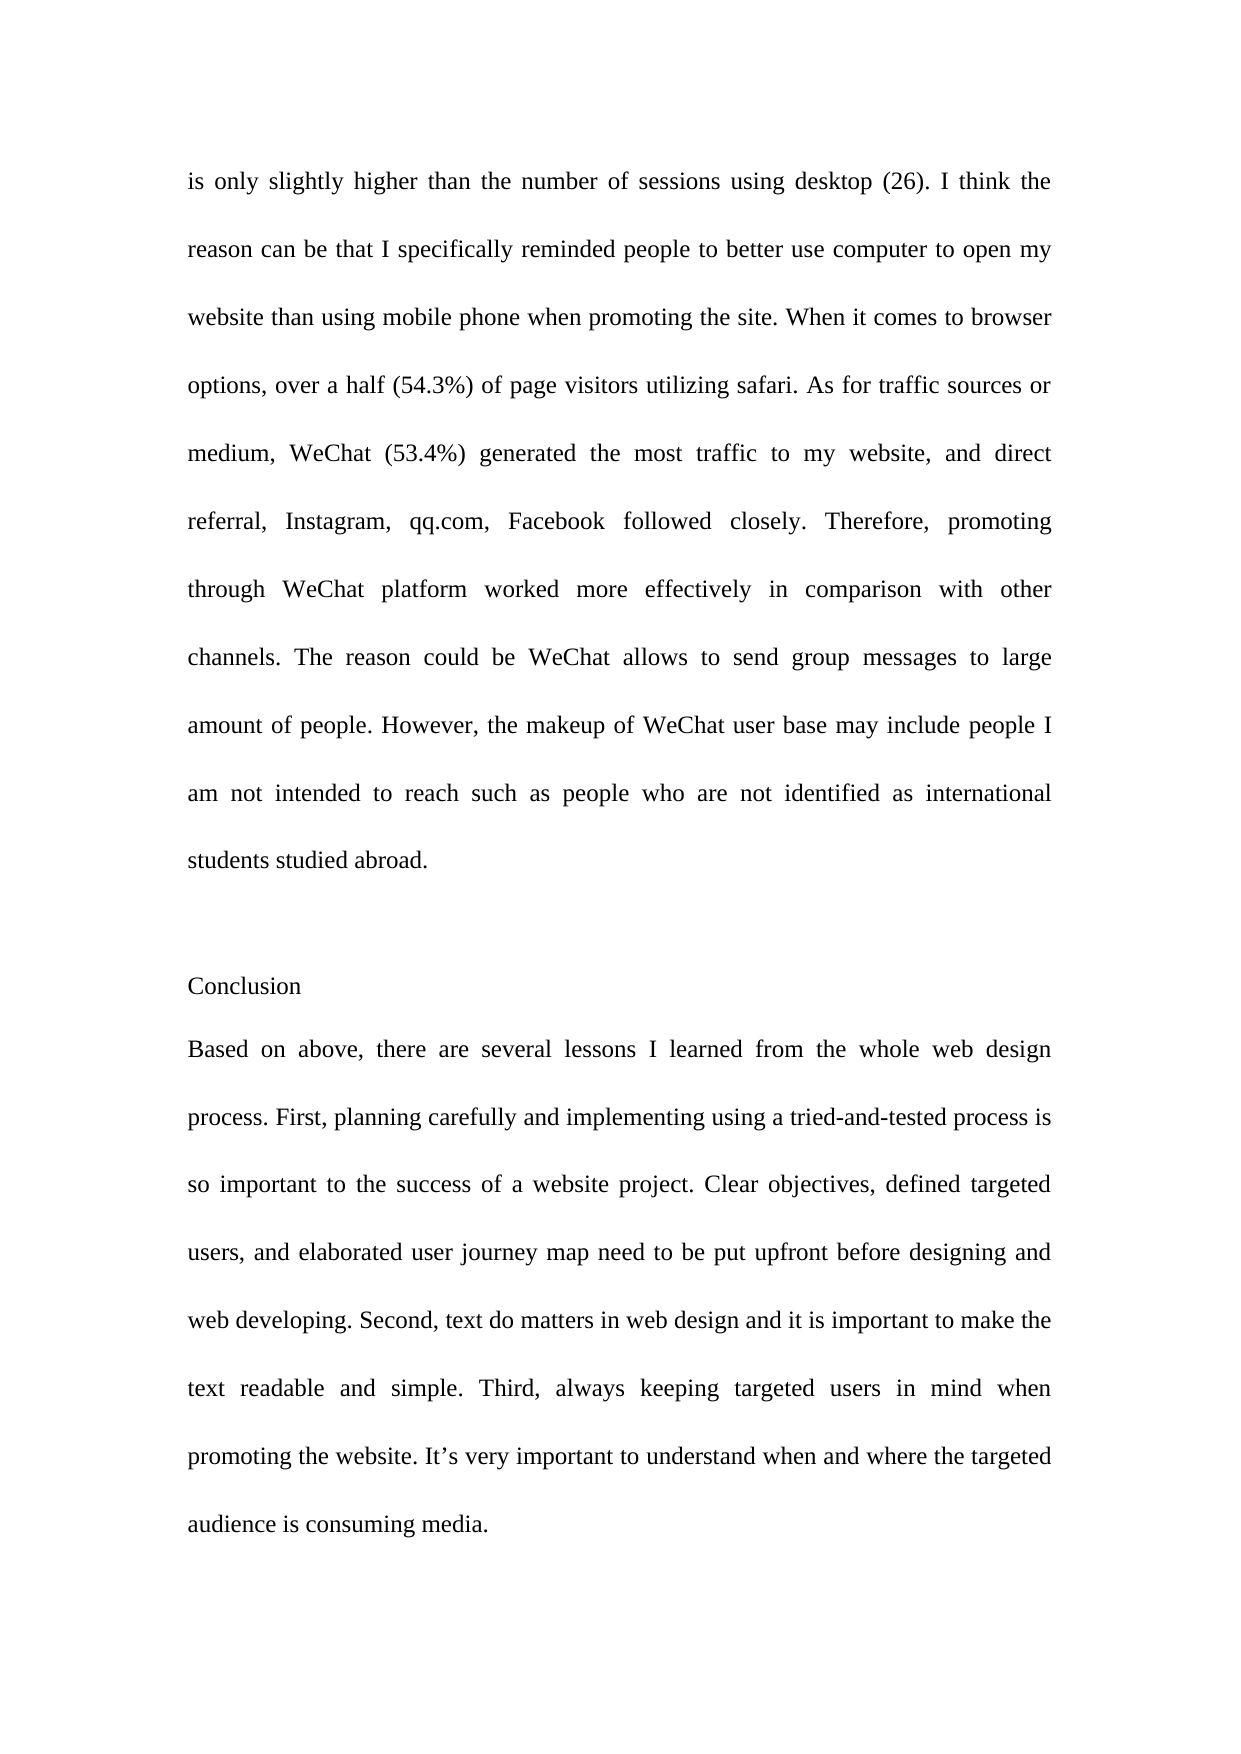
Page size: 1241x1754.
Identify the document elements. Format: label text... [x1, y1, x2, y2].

text Conclusion [187, 968, 1053, 1002]
text Based on above, there are several lessons I learned from the whole web design process. First, planning carefully and implementing using a tried-and-tested process is so important to the success of a website project. Clear objectives, defined targeted users, and elaborated user journey map need to be put upfront before designing and web developing. Second, text do matters in web design and it is important to make the text readable and simple. Third, always keeping targeted users in mind when promoting the website. It’s very important to understand when and where the targeted audience is consuming media. [187, 1031, 1053, 1541]
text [187, 164, 1053, 877]
